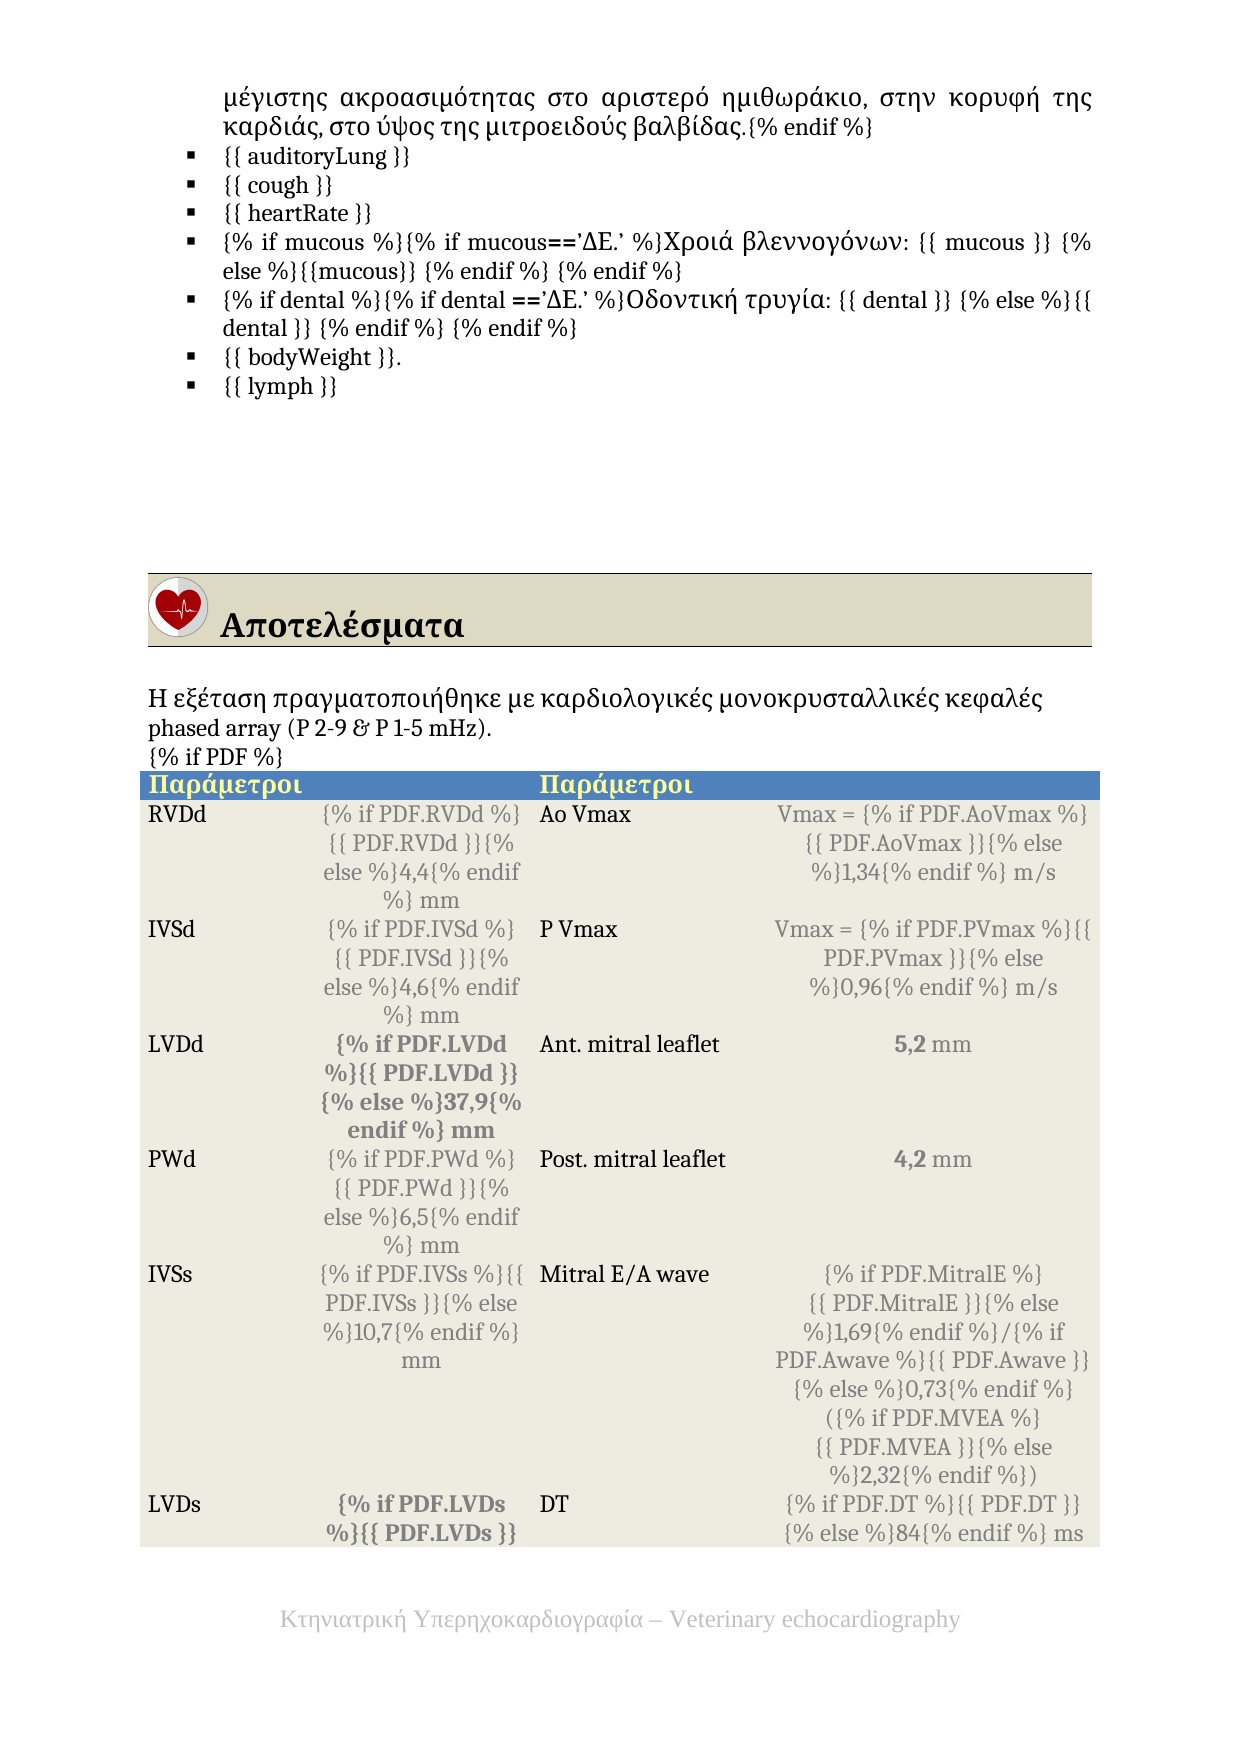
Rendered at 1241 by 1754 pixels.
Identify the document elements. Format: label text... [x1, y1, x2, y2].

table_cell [766, 1490, 1100, 1547]
table_cell {% if PDF.IVSs %}{{ PDF.IVSs }}{% else %}10,7{% endif %} mm [310, 1260, 532, 1490]
text Η εξέταση πραγματοποιήθηκε με καρδιολογικές μονοκρυσταλλικές κεφαλές phased array (P 2-9 & P 1-5 mHz). [148, 685, 1092, 742]
list {{ cough }} [185, 171, 1092, 199]
table_cell 5,2 mm [766, 1030, 1100, 1145]
table_cell {% if PDF.IVSd %}{{ PDF.IVSd }}{% else %}4,6{% endif %} mm [310, 915, 532, 1030]
table_cell P Vmax [532, 915, 766, 1030]
table_cell PWd [140, 1145, 310, 1260]
table_cell Ant. mitral leaflet [532, 1030, 766, 1145]
table_cell LVDs [140, 1490, 310, 1547]
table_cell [310, 1490, 532, 1547]
table_cell Vmax = {% if PDF.AoVmax %}{{ PDF.AoVmax }}{% else %}1,34{% endif %} m/s [766, 800, 1100, 915]
table_cell {% if PDF.PWd %}{{ PDF.PWd }}{% else %}6,5{% endif %} mm [310, 1145, 532, 1260]
table_cell DT [532, 1490, 766, 1547]
table_header [310, 771, 532, 800]
table_cell RVDd [140, 800, 310, 915]
table_header Παράμετροι [140, 771, 310, 800]
table_cell Post. mitral leaflet [532, 1145, 766, 1260]
table_cell {% if PDF.RVDd %}{{ PDF.RVDd }}{% else %}4,4{% endif %} mm [310, 800, 532, 915]
table_cell Ao Vmax [532, 800, 766, 915]
table_cell IVSs [140, 1260, 310, 1490]
table_cell Vmax = {% if PDF.PVmax %}{{ PDF.PVmax }}{% else %}0,96{% endif %} m/s [766, 915, 1100, 1030]
table_cell LVDd [140, 1030, 310, 1145]
list {{ bodyWeight }}. [185, 343, 1092, 372]
list {% if mucous %}{% if mucous==’ΔΕ.’ %}Χροιά βλεννογόνων: {{ mucous }} {% else %}{{mucous}} {% endif %} {% endif %} [185, 228, 1092, 286]
list {{ heartRate }} [185, 199, 1092, 228]
table_cell IVSd [140, 915, 310, 1030]
list {{ auditoryLung }} [185, 142, 1092, 171]
table_cell 4,2 mm [766, 1145, 1100, 1260]
table_cell Mitral E/A wave [532, 1260, 766, 1490]
picture [147, 576, 209, 638]
table_header [766, 771, 1100, 800]
list {% if dental %}{% if dental ==’ΔΕ.’ %}Οδοντική τρυγία: {{ dental }} {% else %}{{ dental }} {% endif %} {% endif %} [185, 286, 1092, 343]
table_cell {% if PDF.MitralE %}{{ PDF.MitralE }}{% else %}1,69{% endif %}/{% if PDF.Awave %}{{ PDF.Awave }}{% else %}0,73{% endif %} ({% if PDF.MVEA %}{{ PDF.MVEA }}{% else %}2,32{% endif %}) [766, 1260, 1100, 1490]
table_cell {% if PDF.LVDd %}{{ PDF.LVDd }}{% else %}37,9{% endif %} mm [310, 1030, 532, 1145]
text {% if PDF %} [148, 742, 1092, 771]
list {{ lymph }} [185, 372, 1092, 401]
table_header Παράμετροι [532, 771, 766, 800]
text Αποτελέσματα [148, 574, 1092, 646]
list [185, 84, 1092, 142]
